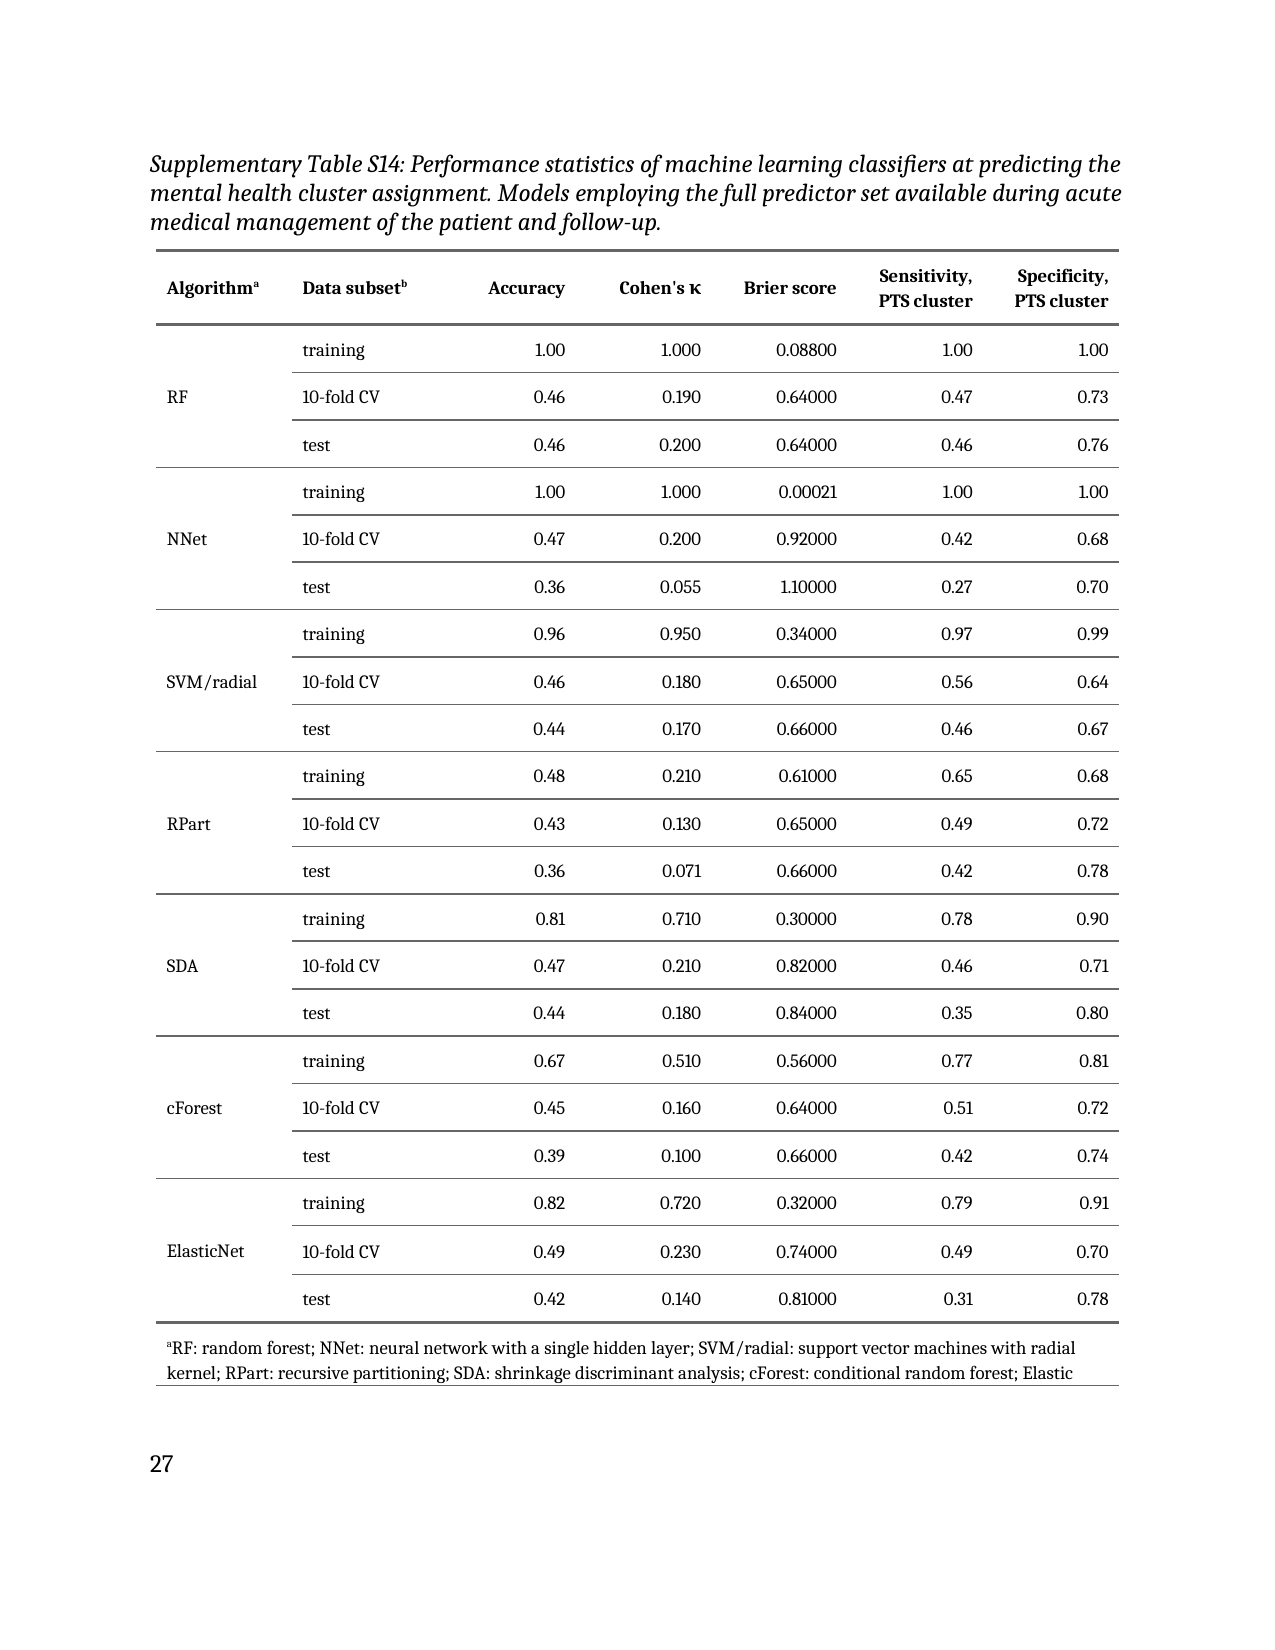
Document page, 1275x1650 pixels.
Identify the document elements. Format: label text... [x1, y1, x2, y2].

table_cell NNet [156, 468, 292, 609]
table_cell 0.27 [847, 563, 983, 609]
table_cell 1.10000 [711, 563, 847, 609]
table_cell 1.00 [439, 326, 575, 372]
table_cell 0.46 [439, 658, 575, 703]
table_cell 0.66000 [711, 1132, 847, 1177]
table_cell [156, 1324, 1119, 1385]
table_cell 0.49 [847, 1226, 983, 1274]
table_cell 0.61000 [711, 752, 847, 798]
table_cell 10-fold CV [292, 800, 439, 846]
table_cell training [292, 326, 439, 372]
table_cell 0.81 [983, 1037, 1119, 1083]
table_cell 0.100 [575, 1132, 711, 1177]
table_cell 1.00 [983, 468, 1119, 514]
table_cell test [292, 421, 439, 466]
table_cell 0.30000 [711, 895, 847, 940]
table_cell 0.230 [575, 1226, 711, 1274]
table_cell test [292, 563, 439, 609]
table_cell 0.180 [575, 990, 711, 1035]
table_cell 0.84000 [711, 990, 847, 1035]
table_cell 0.72 [983, 1084, 1119, 1130]
table_cell 0.34000 [711, 610, 847, 656]
table_cell RF [156, 326, 292, 466]
table_cell 0.65000 [711, 800, 847, 846]
table_cell 0.66000 [711, 705, 847, 751]
table_cell 0.71 [983, 942, 1119, 988]
table_cell 0.90 [983, 895, 1119, 940]
table_cell 0.44 [439, 705, 575, 751]
table_cell 10-fold CV [292, 1226, 439, 1274]
table_cell SVM/radial [156, 610, 292, 751]
table_cell 0.47 [439, 516, 575, 561]
table_header Accuracy [439, 252, 575, 323]
table_cell 0.64000 [711, 421, 847, 466]
table_cell 0.51 [847, 1084, 983, 1130]
table_cell 0.36 [439, 847, 575, 893]
table_cell test [292, 705, 439, 751]
table_cell 0.65000 [711, 658, 847, 703]
table_cell 0.510 [575, 1037, 711, 1083]
table_cell 10-fold CV [292, 373, 439, 419]
table_cell 0.46 [847, 942, 983, 988]
table_cell training [292, 468, 439, 514]
table_cell 0.46 [847, 705, 983, 751]
table_cell 0.48 [439, 752, 575, 798]
table_cell 1.000 [575, 326, 711, 372]
table_cell 0.66000 [711, 847, 847, 893]
table_cell SDA [156, 895, 292, 1035]
table_cell 0.36 [439, 563, 575, 609]
table_cell 0.42 [439, 1275, 575, 1321]
table_cell 0.210 [575, 942, 711, 988]
table_cell 0.46 [439, 373, 575, 419]
table_cell 0.710 [575, 895, 711, 940]
table_cell 0.45 [439, 1084, 575, 1130]
table_cell 0.170 [575, 705, 711, 751]
table_cell 0.210 [575, 752, 711, 798]
table_cell 0.67 [983, 705, 1119, 751]
text Supplementary Table S14: Performance statistics of machine learning classifiers at predicting the mental health cluster assignment. Models employing the full predictor set available during acute medical management of the patient and follow-up. [150, 150, 1125, 236]
table_cell 0.46 [847, 421, 983, 466]
table_cell 0.74000 [711, 1226, 847, 1274]
table_cell test [292, 847, 439, 893]
table_cell 0.67 [439, 1037, 575, 1083]
table_cell 1.00 [847, 326, 983, 372]
table_cell cForest [156, 1037, 292, 1177]
table_cell 10-fold CV [292, 1084, 439, 1130]
table_cell 0.70 [983, 1226, 1119, 1274]
table_cell 0.42 [847, 847, 983, 893]
table_cell 0.97 [847, 610, 983, 656]
table_header Sensitivity, PTS cluster [847, 252, 983, 323]
table_cell 0.99 [983, 610, 1119, 656]
table_cell 0.81000 [711, 1275, 847, 1321]
table_cell 0.44 [439, 990, 575, 1035]
table_cell 0.68 [983, 752, 1119, 798]
table_cell 0.071 [575, 847, 711, 893]
table_cell 1.000 [575, 468, 711, 514]
table_cell 0.81 [439, 895, 575, 940]
table_cell 0.96 [439, 610, 575, 656]
table_header Algorithma [156, 252, 292, 323]
table_cell test [292, 1132, 439, 1177]
table_cell 0.78 [983, 847, 1119, 893]
table_cell 0.64000 [711, 1084, 847, 1130]
table_cell 0.82 [439, 1179, 575, 1225]
table_cell 10-fold CV [292, 516, 439, 561]
table_cell 0.78 [847, 895, 983, 940]
table_cell training [292, 1179, 439, 1225]
table_cell 0.64 [983, 658, 1119, 703]
table_cell 0.42 [847, 1132, 983, 1177]
table_cell 0.74 [983, 1132, 1119, 1177]
table_cell 0.720 [575, 1179, 711, 1225]
table_cell 0.80 [983, 990, 1119, 1035]
table_cell 1.00 [847, 468, 983, 514]
table_cell 0.950 [575, 610, 711, 656]
table_cell 0.92000 [711, 516, 847, 561]
table_cell 0.76 [983, 421, 1119, 466]
table_cell 0.180 [575, 658, 711, 703]
table_header Cohen's κ [575, 252, 711, 323]
table_cell 0.140 [575, 1275, 711, 1321]
table_cell 0.43 [439, 800, 575, 846]
table_header Brier score [711, 252, 847, 323]
table_cell 0.47 [847, 373, 983, 419]
table_header Specificity, PTS cluster [983, 252, 1119, 323]
table_cell test [292, 1275, 439, 1321]
table_cell 0.31 [847, 1275, 983, 1321]
table_cell 0.70 [983, 563, 1119, 609]
table_cell training [292, 752, 439, 798]
table_cell 0.35 [847, 990, 983, 1035]
table_cell 0.160 [575, 1084, 711, 1130]
table_cell 0.39 [439, 1132, 575, 1177]
table_cell 0.91 [983, 1179, 1119, 1225]
table_cell training [292, 1037, 439, 1083]
table_cell 10-fold CV [292, 942, 439, 988]
table_cell 1.00 [983, 326, 1119, 372]
table_cell 0.82000 [711, 942, 847, 988]
table_cell 0.49 [439, 1226, 575, 1274]
table_cell 1.00 [439, 468, 575, 514]
table_header Data subsetb [292, 252, 439, 323]
table_cell 0.08800 [711, 326, 847, 372]
table_cell 0.65 [847, 752, 983, 798]
table_cell 0.77 [847, 1037, 983, 1083]
table_cell 10-fold CV [292, 658, 439, 703]
table_cell 0.46 [439, 421, 575, 466]
table_cell training [292, 610, 439, 656]
table_cell 0.68 [983, 516, 1119, 561]
table_cell RPart [156, 752, 292, 893]
table_cell 0.78 [983, 1275, 1119, 1321]
table_cell 0.56 [847, 658, 983, 703]
table_cell 0.42 [847, 516, 983, 561]
table_cell test [292, 990, 439, 1035]
table_cell 0.130 [575, 800, 711, 846]
table_cell 0.055 [575, 563, 711, 609]
table_cell 0.47 [439, 942, 575, 988]
table_cell 0.32000 [711, 1179, 847, 1225]
table_cell 0.64000 [711, 373, 847, 419]
table_cell 0.56000 [711, 1037, 847, 1083]
table_cell 0.200 [575, 421, 711, 466]
table_cell 0.73 [983, 373, 1119, 419]
table_cell 0.79 [847, 1179, 983, 1225]
table_cell 0.49 [847, 800, 983, 846]
table_cell 0.00021 [711, 468, 847, 514]
table_cell 0.190 [575, 373, 711, 419]
table_cell ElasticNet [156, 1179, 292, 1321]
table_cell training [292, 895, 439, 940]
table_cell 0.200 [575, 516, 711, 561]
table_cell 0.72 [983, 800, 1119, 846]
